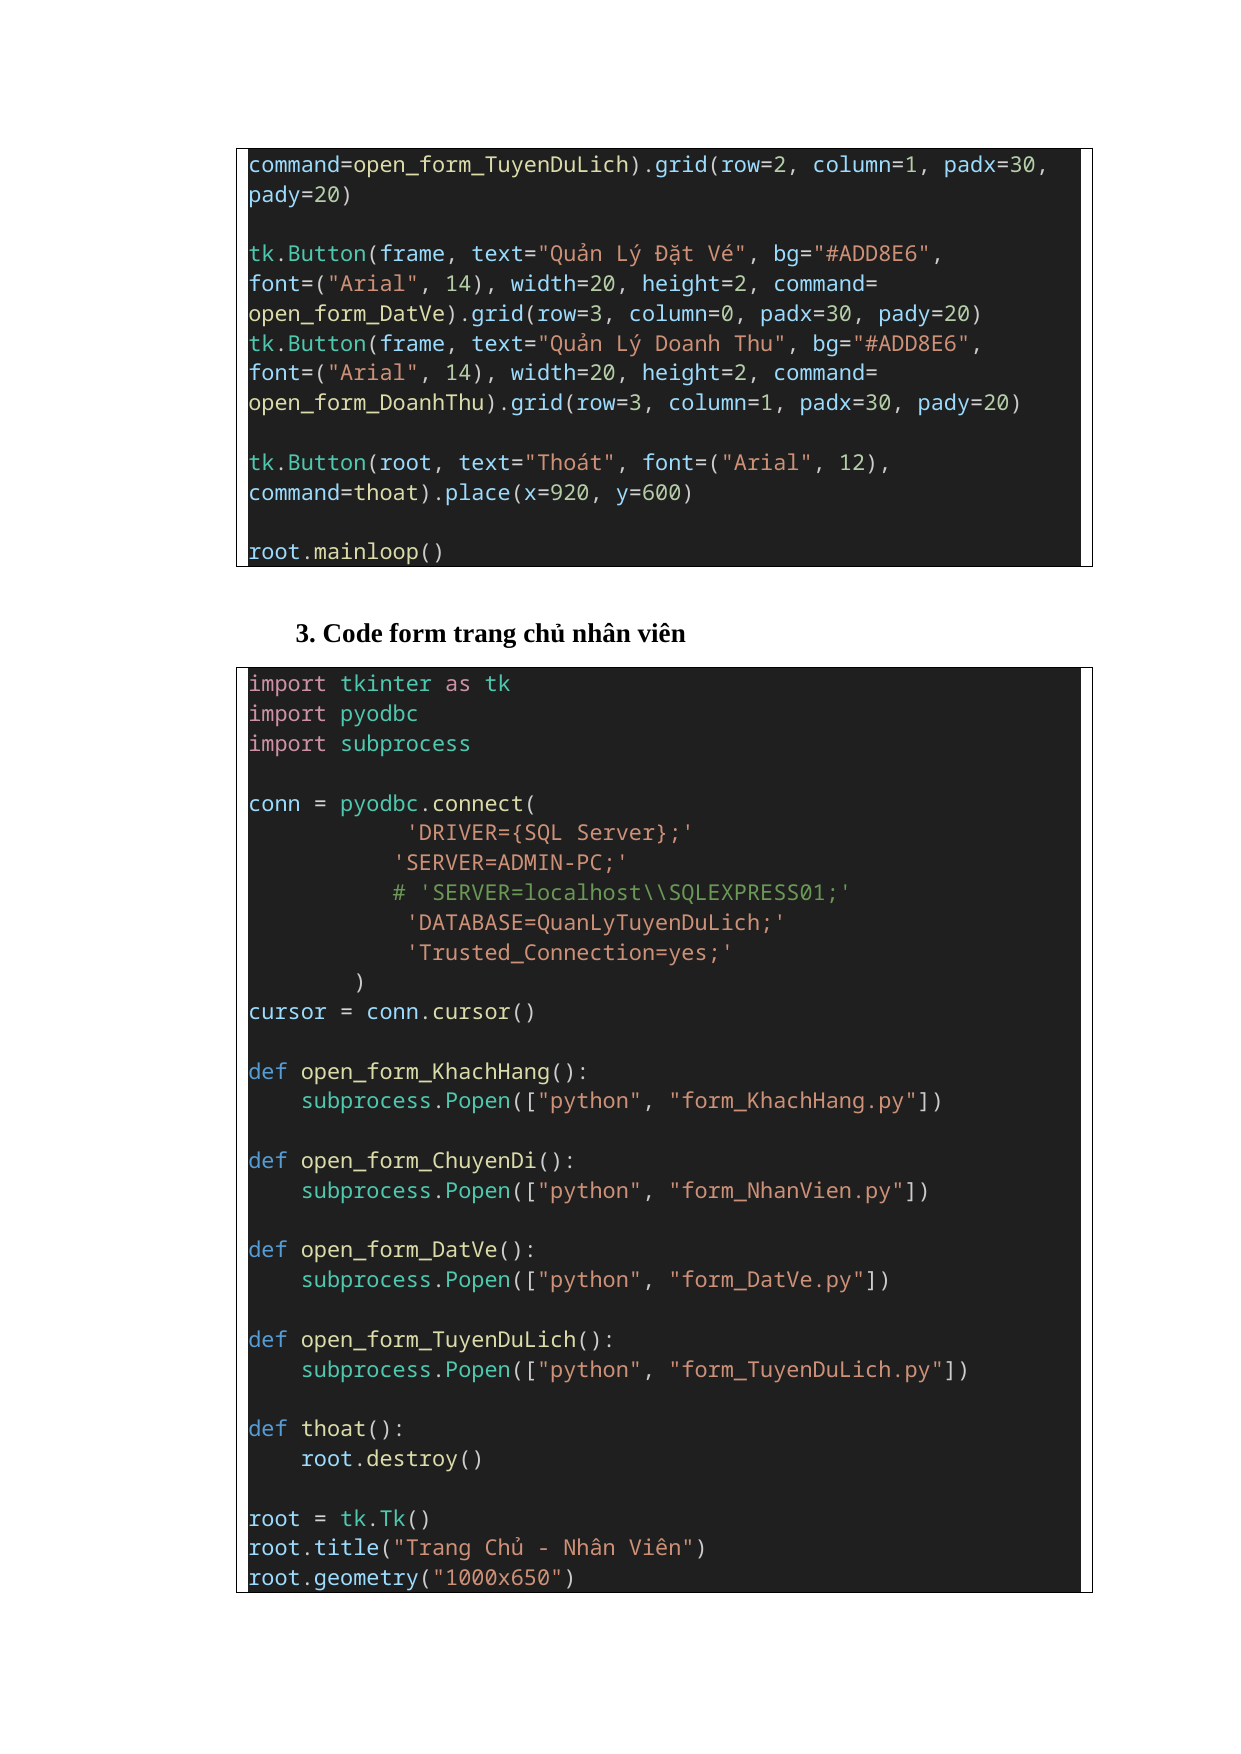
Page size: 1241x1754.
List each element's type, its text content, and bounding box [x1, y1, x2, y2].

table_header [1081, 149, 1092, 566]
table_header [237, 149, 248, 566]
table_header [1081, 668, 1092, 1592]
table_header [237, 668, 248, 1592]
text 3. Code form trang chủ nhân viên [236, 617, 1092, 648]
